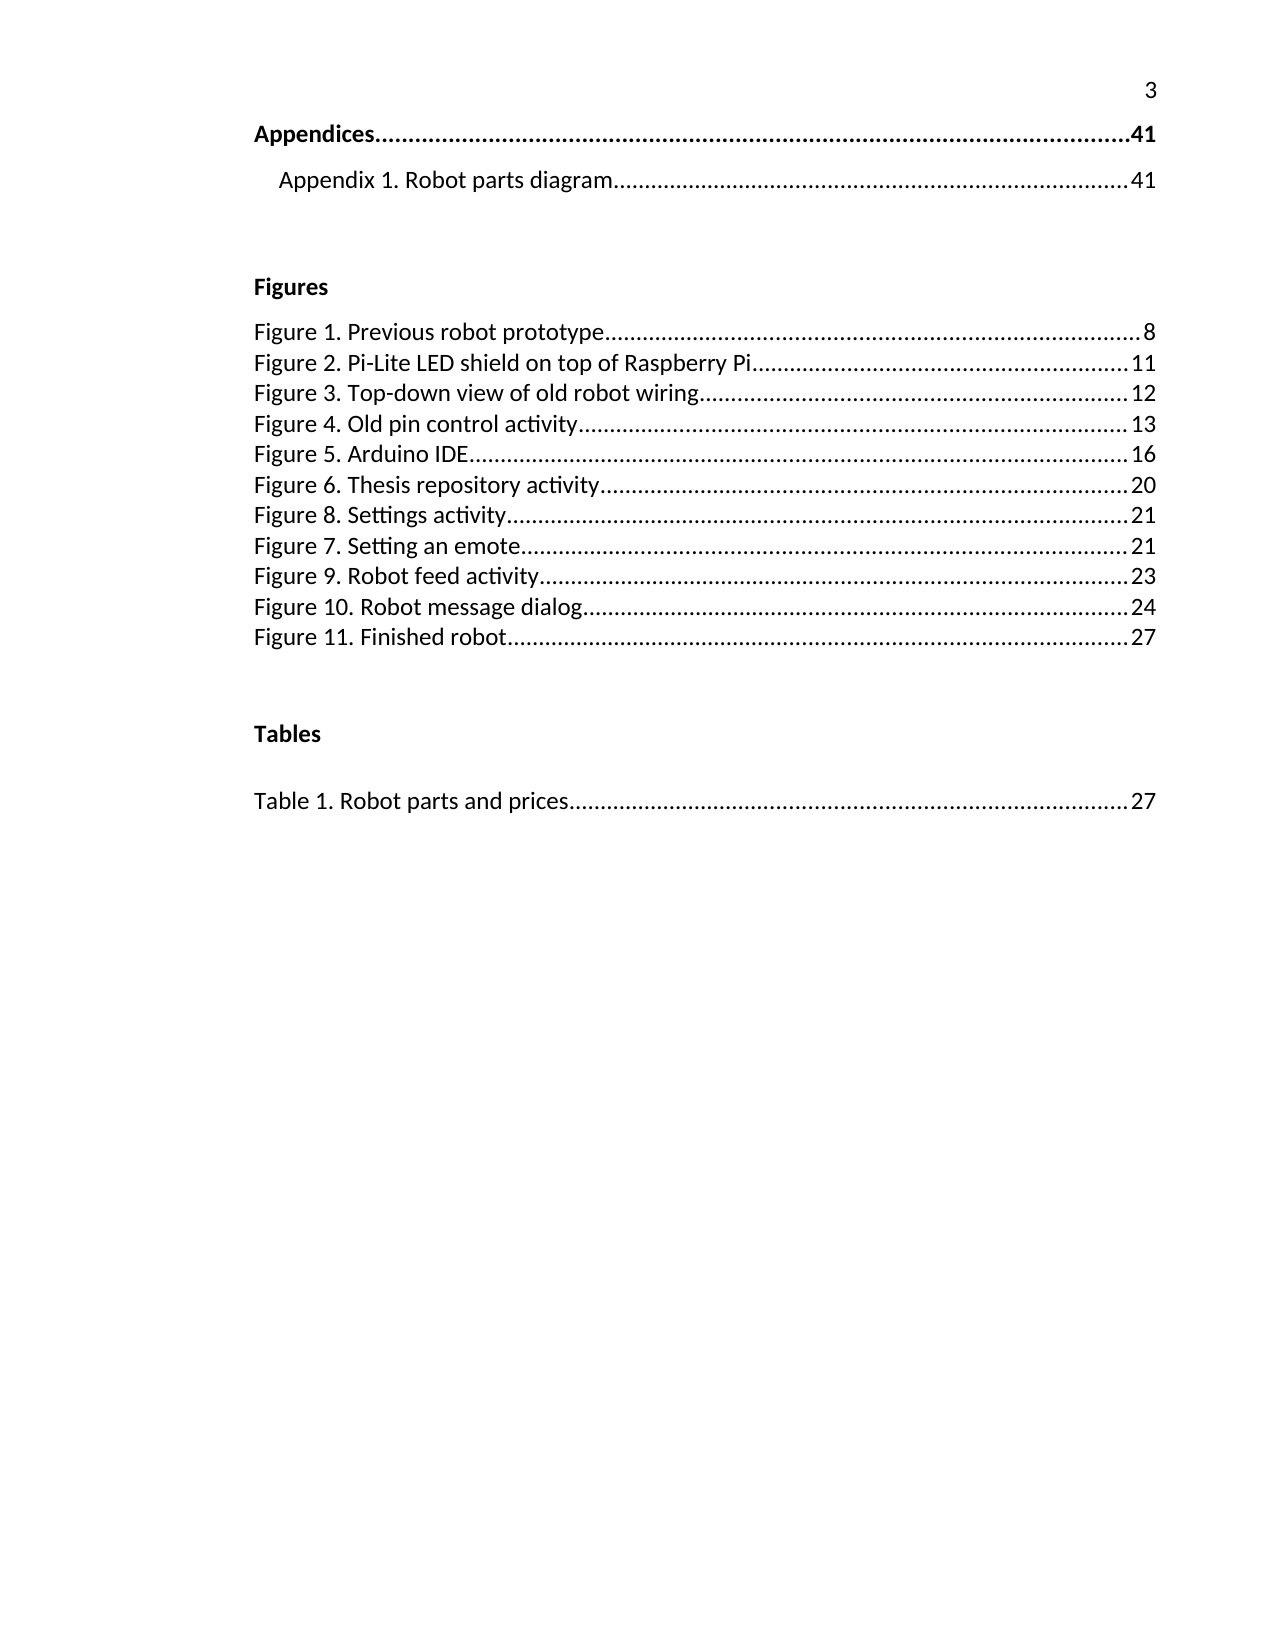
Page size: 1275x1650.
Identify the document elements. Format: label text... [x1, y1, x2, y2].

text Figure 10. Robot message dialog 24 [254, 591, 1157, 622]
text Figure 11. Finished robot 27 [254, 622, 1157, 652]
text Tables [254, 719, 1157, 749]
text Table 1. Robot parts and prices 27 [254, 785, 1157, 816]
text Figure 2. Pi-Lite LED shield on top of Raspberry Pi 11 [254, 347, 1157, 377]
text Figure 5. Arduino IDE 16 [254, 438, 1157, 469]
text Figure 7. Setting an emote 21 [254, 530, 1157, 561]
text Figure 8. Settings activity 21 [254, 499, 1157, 530]
text Figure 3. Top-down view of old robot wiring 12 [254, 377, 1157, 408]
text Figure 9. Robot feed activity 23 [254, 561, 1157, 591]
text Figure 6. Thesis repository activity 20 [254, 469, 1157, 499]
text Figure 4. Old pin control activity 13 [254, 408, 1157, 438]
text Figures [254, 271, 1157, 301]
text Figure 1. Previous robot prototype 8 [254, 316, 1157, 347]
